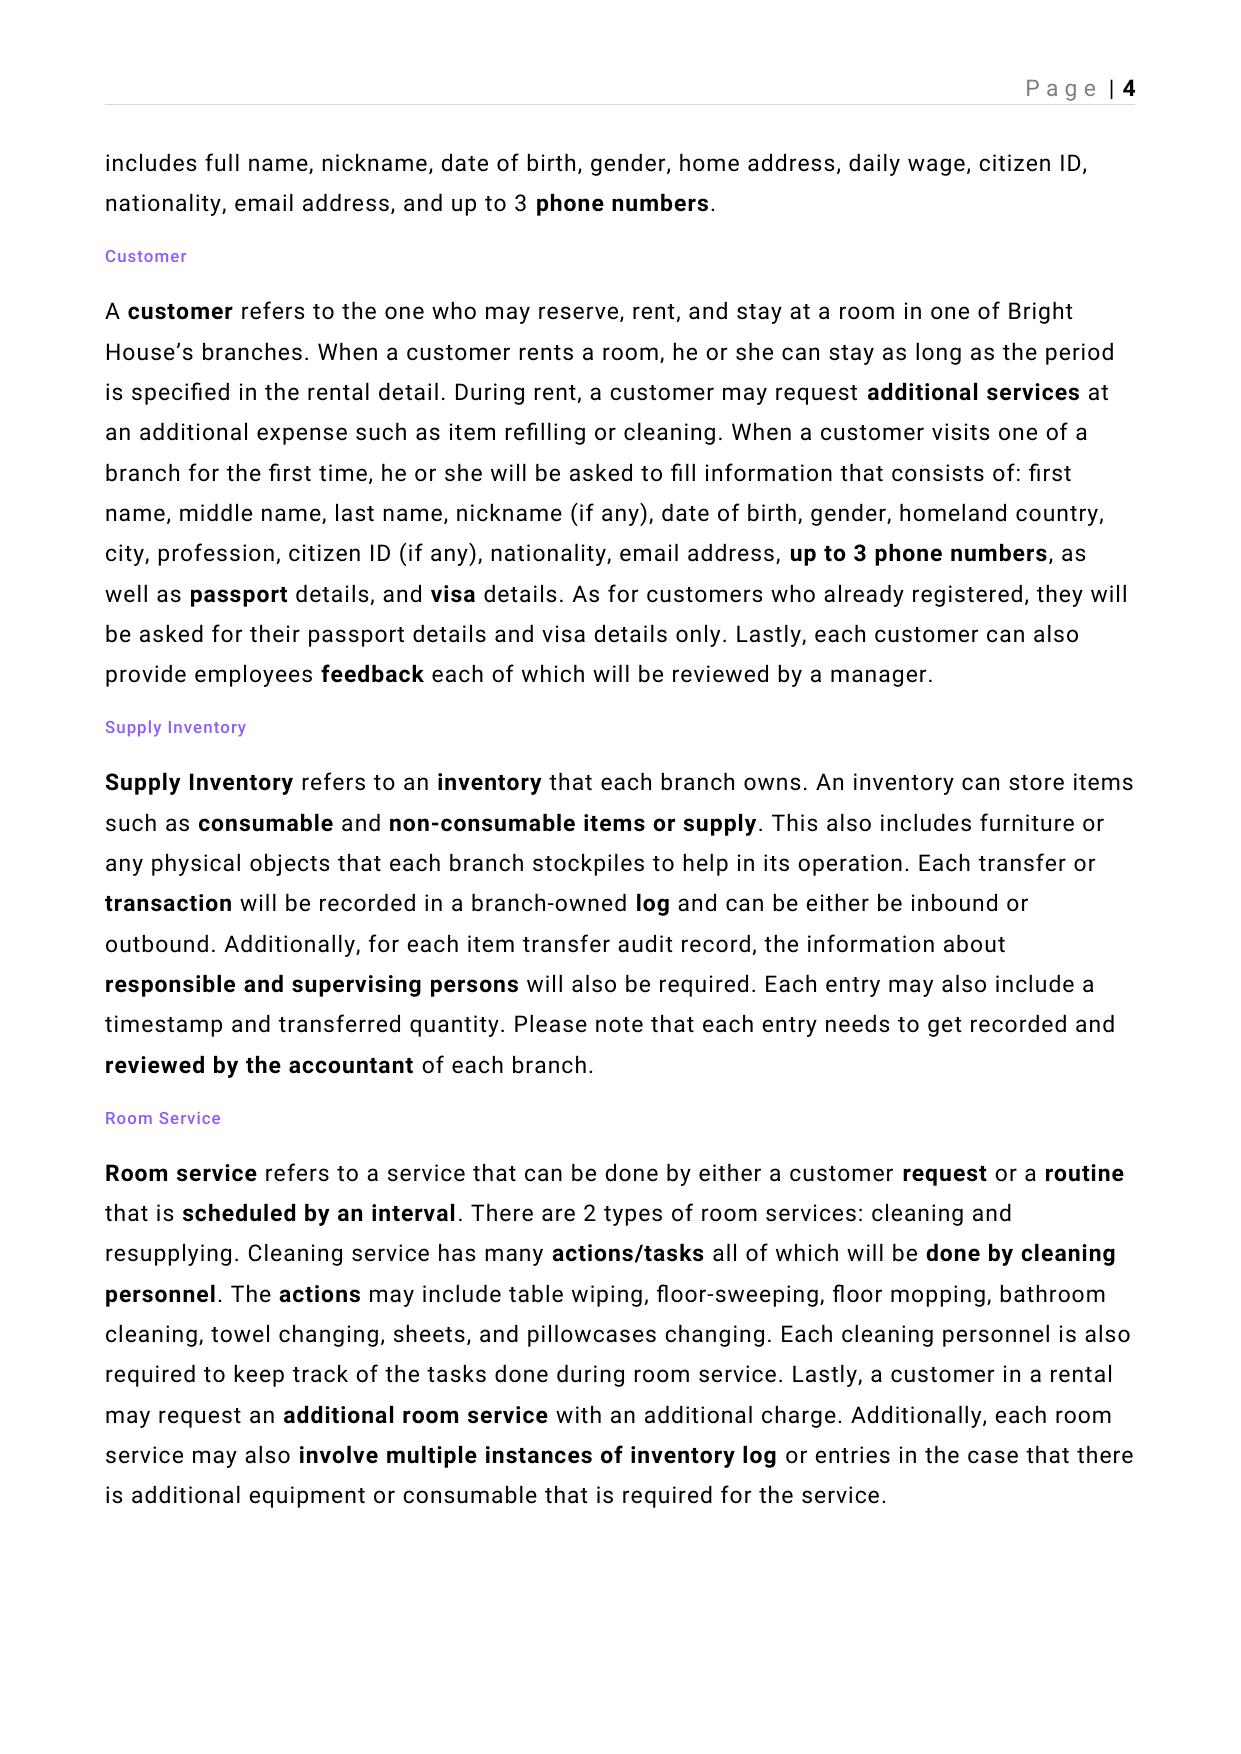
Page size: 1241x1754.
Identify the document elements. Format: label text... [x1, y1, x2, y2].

subtitle Room Service [105, 1109, 1135, 1143]
subtitle Customer [105, 247, 1135, 281]
text A customer refers to the one who may reserve, rent, and stay at a room in one of Bright House’s branches. When a customer rents a room, he or she can stay as long as the period is specified in the rental detail. During rent, a customer may request additional services at an additional expense such as item refilling or cleaning. When a customer visits one of a branch for the first time, he or she will be asked to fill information that consists of: first name, middle name, last name, nickname (if any), date of birth, gender, homeland country, city, profession, citizen ID (if any), nationality, email address, up to 3 phone numbers, as well as passport details, and visa details. As for customers who already registered, they will be asked for their passport details and visa details only. Lastly, each customer can also provide employees feedback each of which will be reviewed by a manager. [105, 298, 1135, 688]
text Supply Inventory refers to an inventory that each branch owns. An inventory can store items such as consumable and non-consumable items or supply. This also includes furniture or any physical objects that each branch stockpiles to help in its operation. Each transfer or transaction will be recorded in a branch-owned log and can be either be inbound or outbound. Additionally, for each item transfer audit record, the information about responsible and supervising persons will also be required. Each entry may also include a timestamp and transferred quantity. Please note that each entry needs to get recorded and reviewed by the accountant of each branch. [105, 769, 1135, 1079]
text Room service refers to a service that can be done by either a customer request or a routine that is scheduled by an interval. There are 2 types of room services: cleaning and resupplying. Cleaning service has many actions/tasks all of which will be done by cleaning personnel. The actions may include table wiping, floor-sweeping, floor mopping, bathroom cleaning, towel changing, sheets, and pillowcases changing. Each cleaning personnel is also required to keep track of the tasks done during room service. Lastly, a customer in a rental may request an additional room service with an additional charge. Additionally, each room service may also involve multiple instances of inventory log or entries in the case that there is additional equipment or consumable that is required for the service. [105, 1160, 1135, 1509]
subtitle Supply Inventory [105, 718, 1135, 752]
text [105, 150, 1135, 217]
